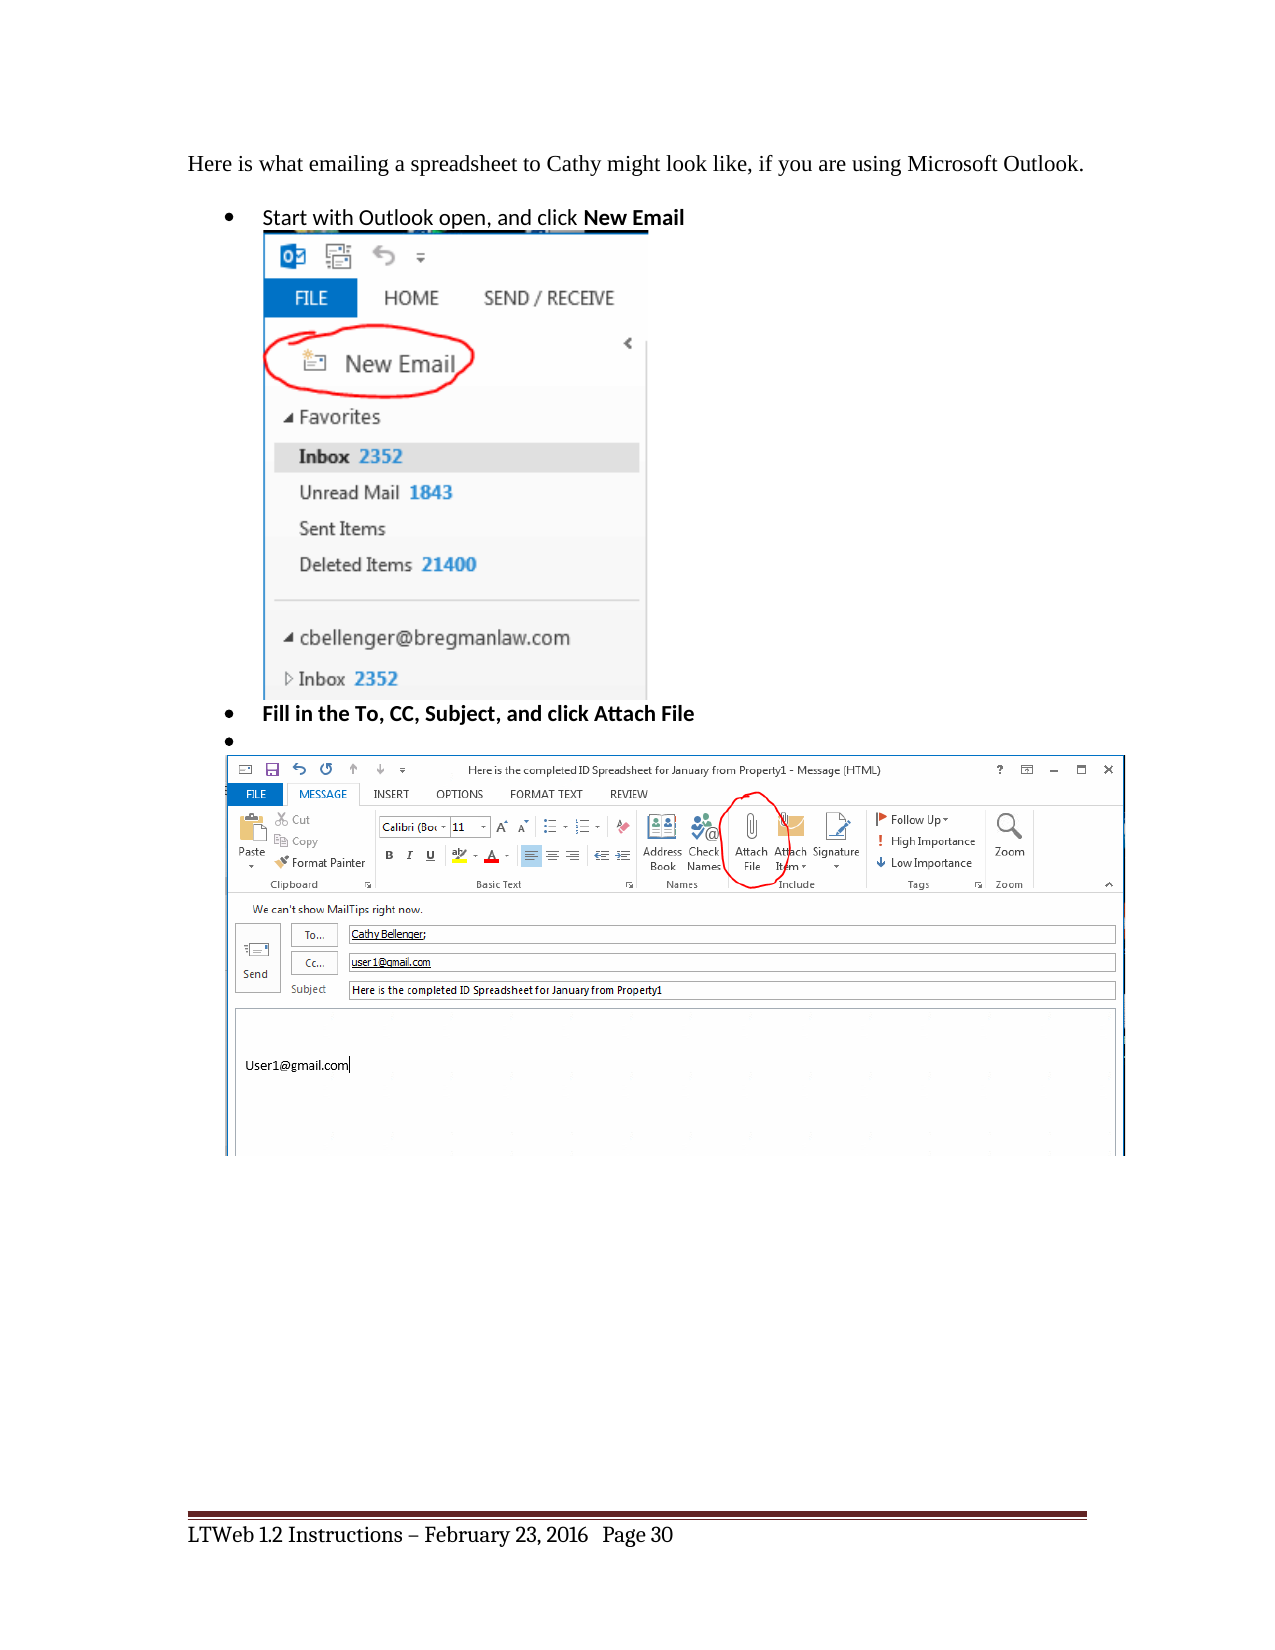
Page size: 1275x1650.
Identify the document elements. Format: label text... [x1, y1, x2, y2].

text Here is what emailing a spreadsheet to Cathy might look like, if you are using Microsoft Outlook. [187, 150, 1087, 176]
picture [262, 230, 649, 700]
list Start with Outlook open, and click New Email [225, 203, 1087, 231]
picture [225, 755, 1125, 1156]
list Fill in the To, CC, Subject, and click Attach File [225, 699, 1087, 727]
